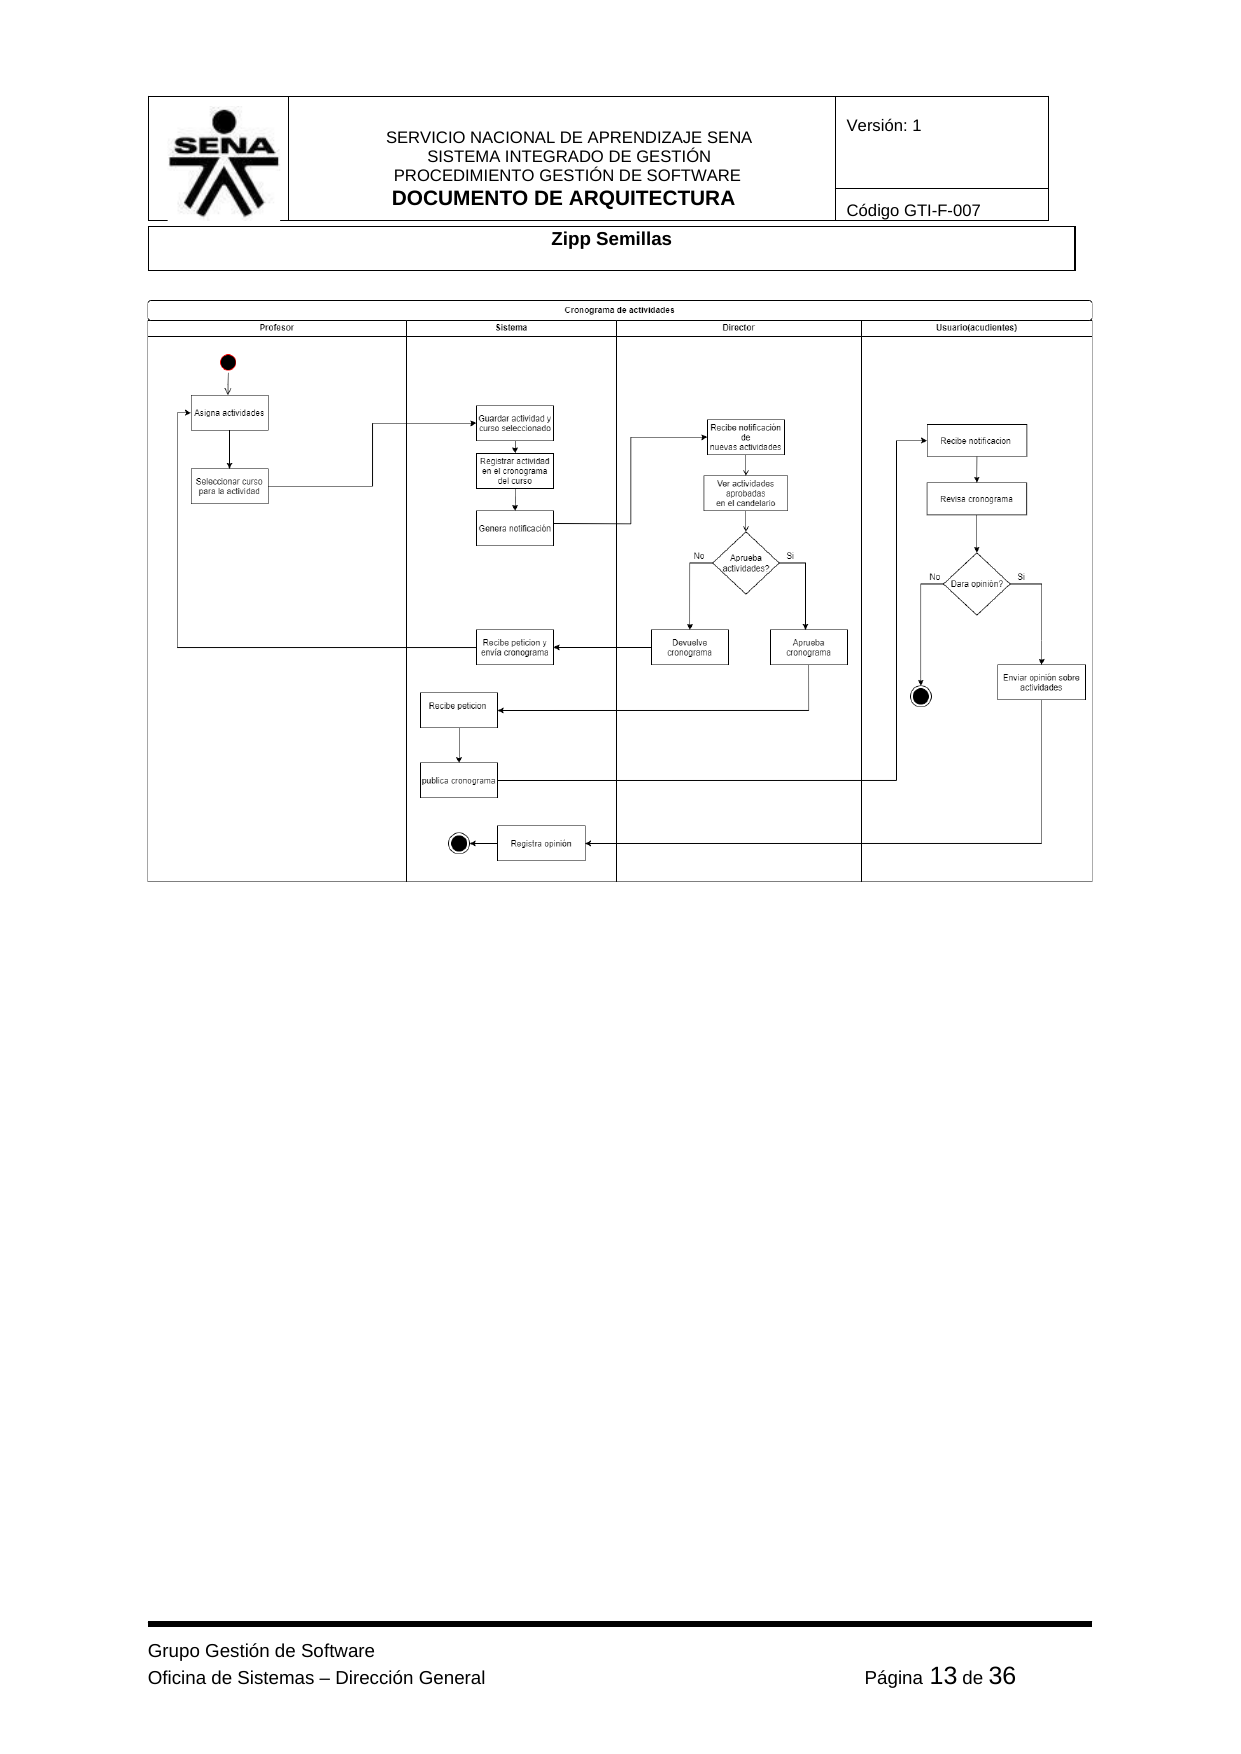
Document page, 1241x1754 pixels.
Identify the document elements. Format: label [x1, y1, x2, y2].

picture [147, 300, 1093, 882]
picture [167, 106, 281, 221]
